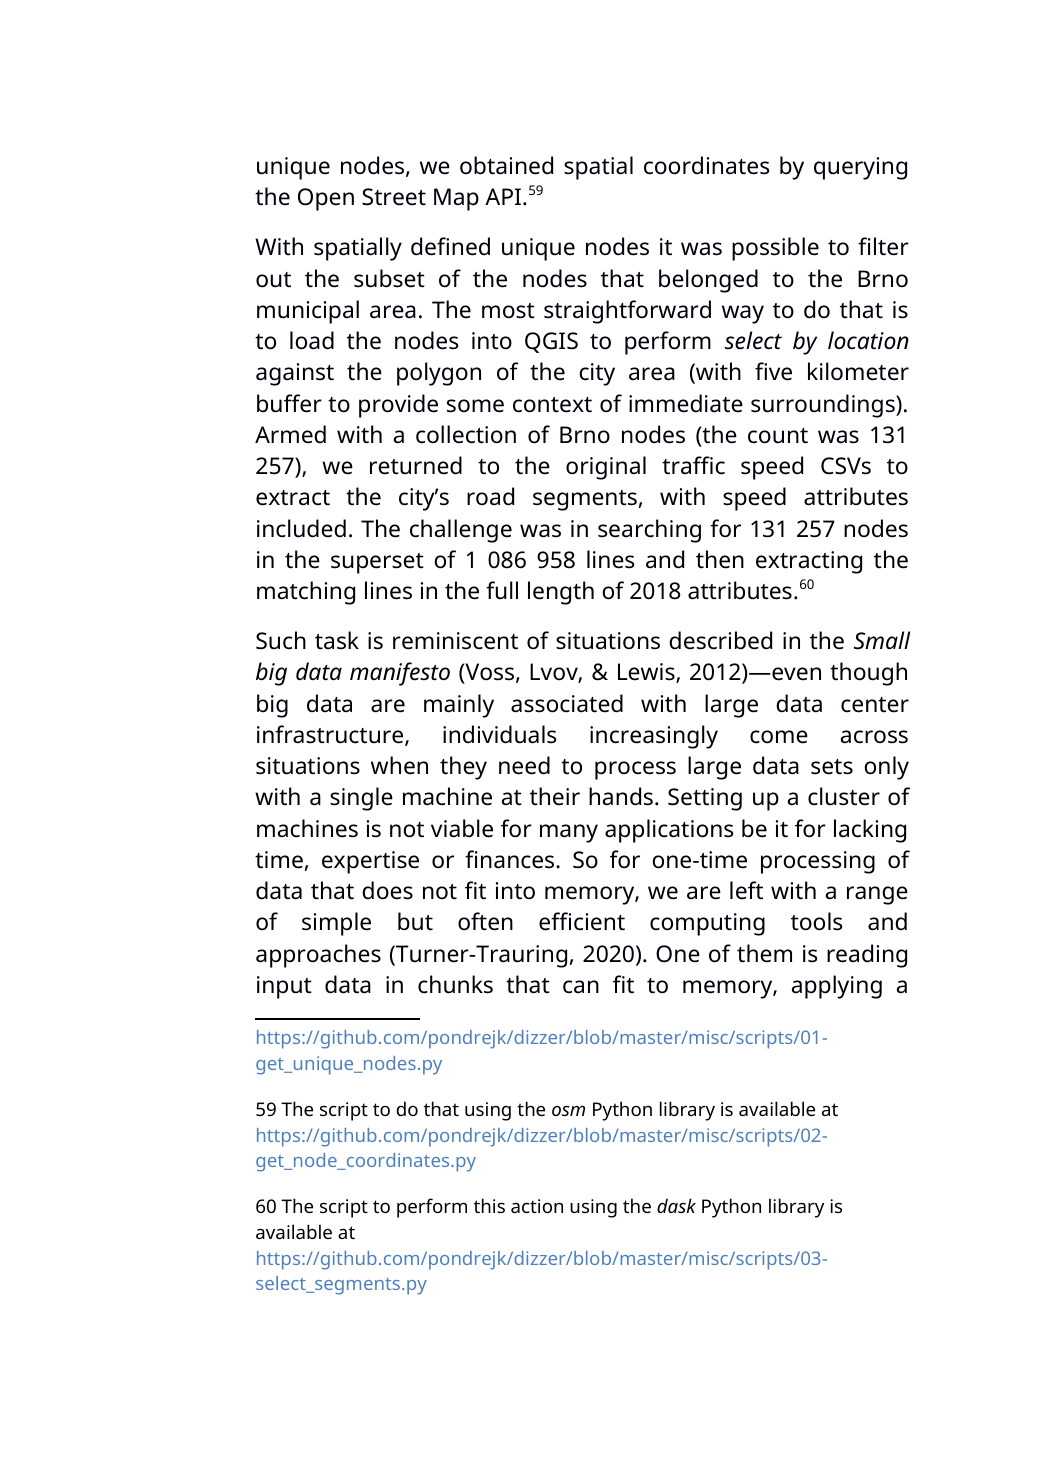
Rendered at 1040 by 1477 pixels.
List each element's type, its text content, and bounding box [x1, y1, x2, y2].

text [255, 150, 910, 212]
text With spatially defined unique nodes it was possible to filter out the subset of the nodes that belonged to the Brno municipal area. The most straightforward way to do that is to load the nodes into QGIS to perform select by location against the polygon of the city area (with five kilometer buffer to provide some context of immediate surroundings). Armed with a collection of Brno nodes (the count was 131 257), we returned to the original traffic speed CSVs to extract the city’s road segments, with speed attributes included. The challenge was in searching for 131 257 nodes in the superset of 1 086 958 lines and then extracting the matching lines in the full length of 2018 attributes. [255, 231, 910, 606]
text Such task is reminiscent of situations described in the Small big data manifesto (Voss, Lvov, & Lewis, 2012)—even though big data are mainly associated with large data center infrastructure, individuals increasingly come across situations when they need to process large data sets only with a single machine at their hands. Setting up a cluster of machines is not viable for many applications be it for lacking time, expertise or finances. So for one-time processing of data that does not fit into memory, we are left with a range of simple but often efficient computing tools and approaches (Turner-Trauring, 2020). One of them is reading input data in chunks that can fit to memory, applying a processing function to them and then using a reducer function to combine the processed chunks into the final result. This way the memory size limitation is bypassed, but the computation time of the processing function can still be a bottleneck. Multi-threaded execution can ease the problem by running the function on several CPU cores in parallel. The size of chucks and the number of threads needs to be fine tuned to fit the capabilities of given hardware, but in general these techniques can significantly reduce the processing time even on modest machines. Cycling back to our speed files, a simple script combining chunking and parallelization (using the Dask Python library) was able to complete the extraction of Brno segments from one week file in 3 min 32.8s (on Intel i7 8 cores, 30 GiB RAM). [255, 625, 910, 1000]
